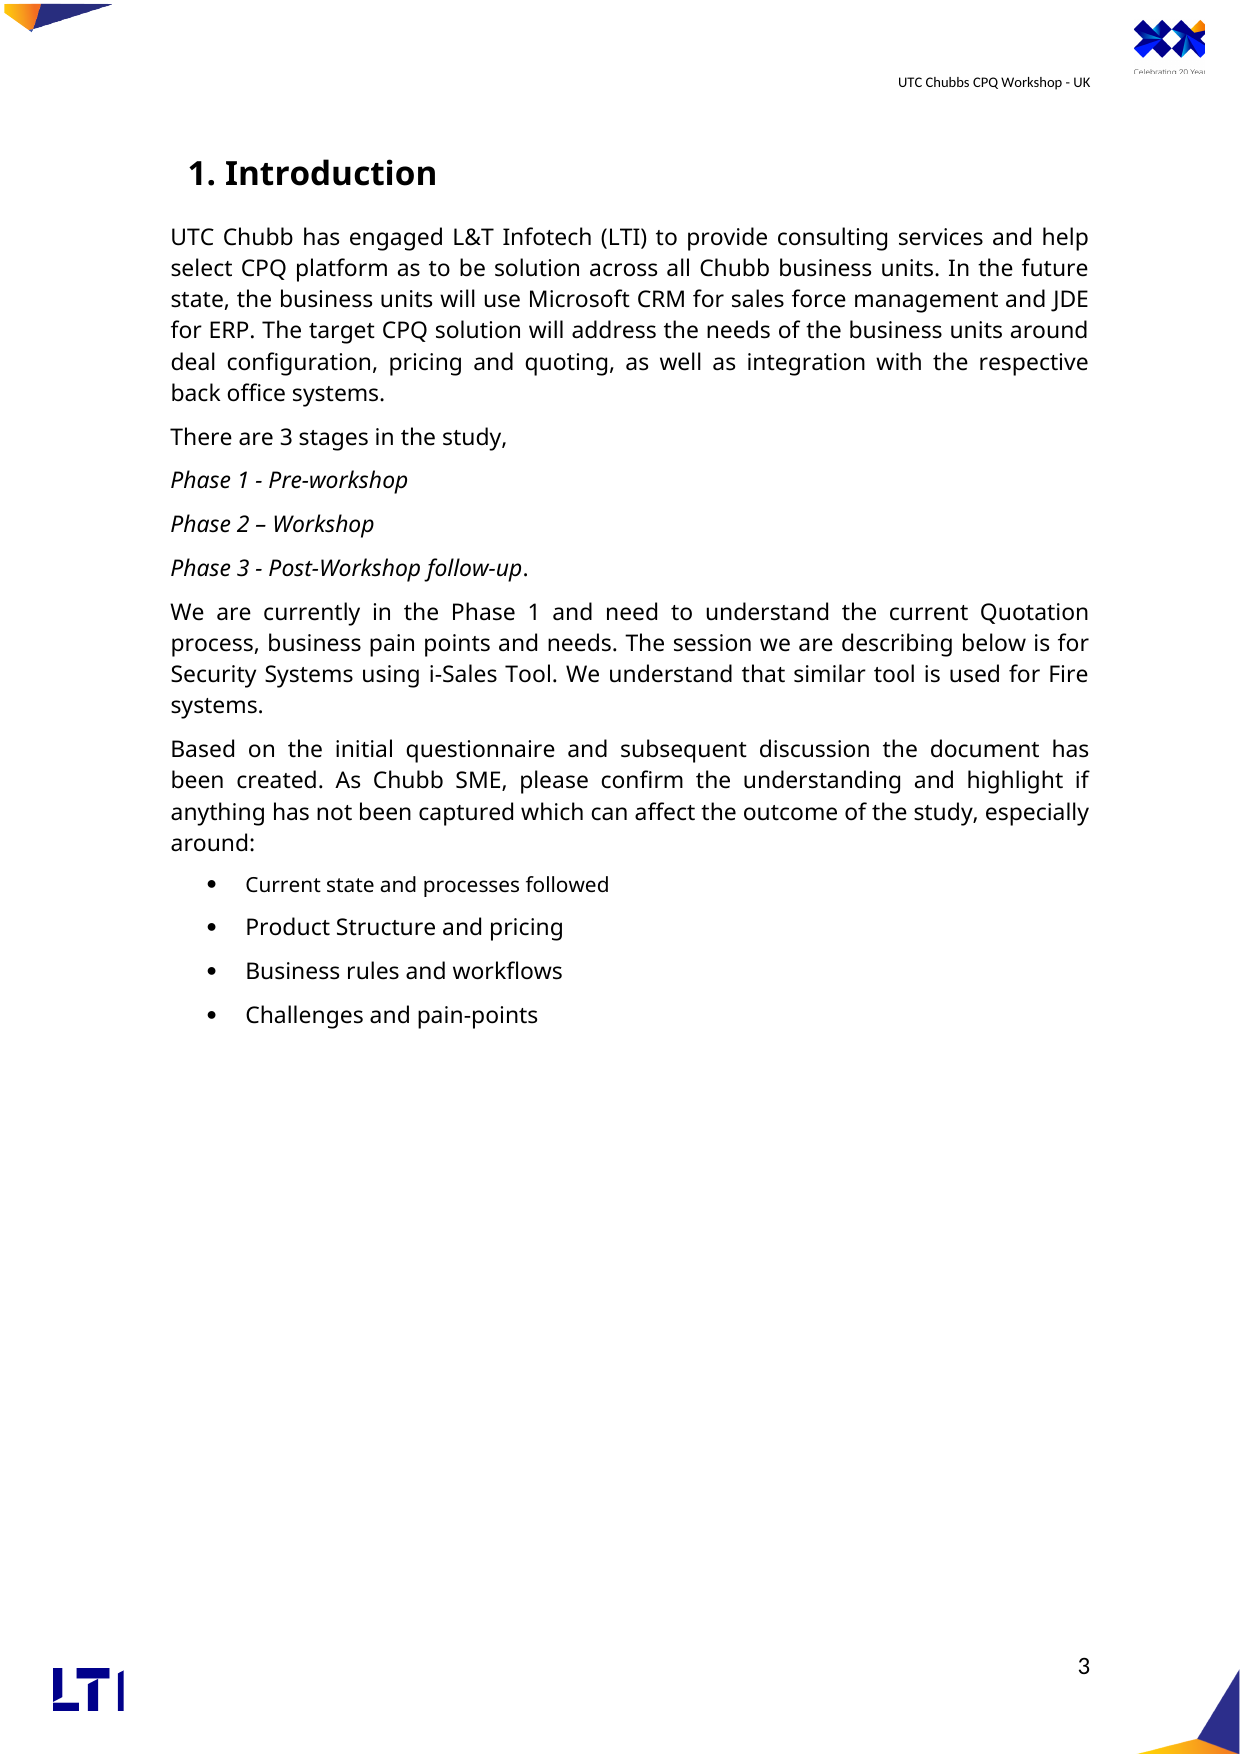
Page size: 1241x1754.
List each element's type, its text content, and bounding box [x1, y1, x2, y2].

list Current state and processes followed [208, 870, 1090, 899]
text We are currently in the Phase 1 and need to understand the current Quotation process, business pain points and needs. The session we are describing below is for Security Systems using i-Sales Tool. We understand that similar tool is used for Fire systems. [170, 595, 1090, 720]
list Challenges and pain-points [208, 999, 1090, 1030]
list Business rules and workflows [208, 955, 1090, 986]
text Phase 2 – Workshop [170, 508, 1090, 539]
text UTC Chubb has engaged L&T Infotech (LTI) to provide consulting services and help select CPQ platform as to be solution across all Chubb business units. In the future state, the business units will use Microsoft CRM for sales force management and JDE for ERP. The target CPQ solution will address the needs of the business units around deal configuration, pricing and quoting, as well as integration with the respective back office systems. [170, 220, 1090, 408]
text Phase 3 - Post-Workshop follow-up. [170, 552, 1090, 583]
picture [4, 0, 113, 100]
picture [1133, 19, 1205, 74]
list Product Structure and pricing [208, 911, 1090, 943]
picture [52, 1668, 124, 1711]
picture [1134, 1670, 1241, 1754]
text Based on the initial questionnaire and subsequent discussion the document has been created. As Chubb SME, please confirm the understanding and highlight if anything has not been captured which can affect the outcome of the study, especially around: [170, 733, 1090, 858]
text There are 3 stages in the study, [170, 420, 1090, 452]
text Phase 1 - Pre-workshop [170, 464, 1090, 495]
subtitle Introduction [187, 150, 1090, 195]
